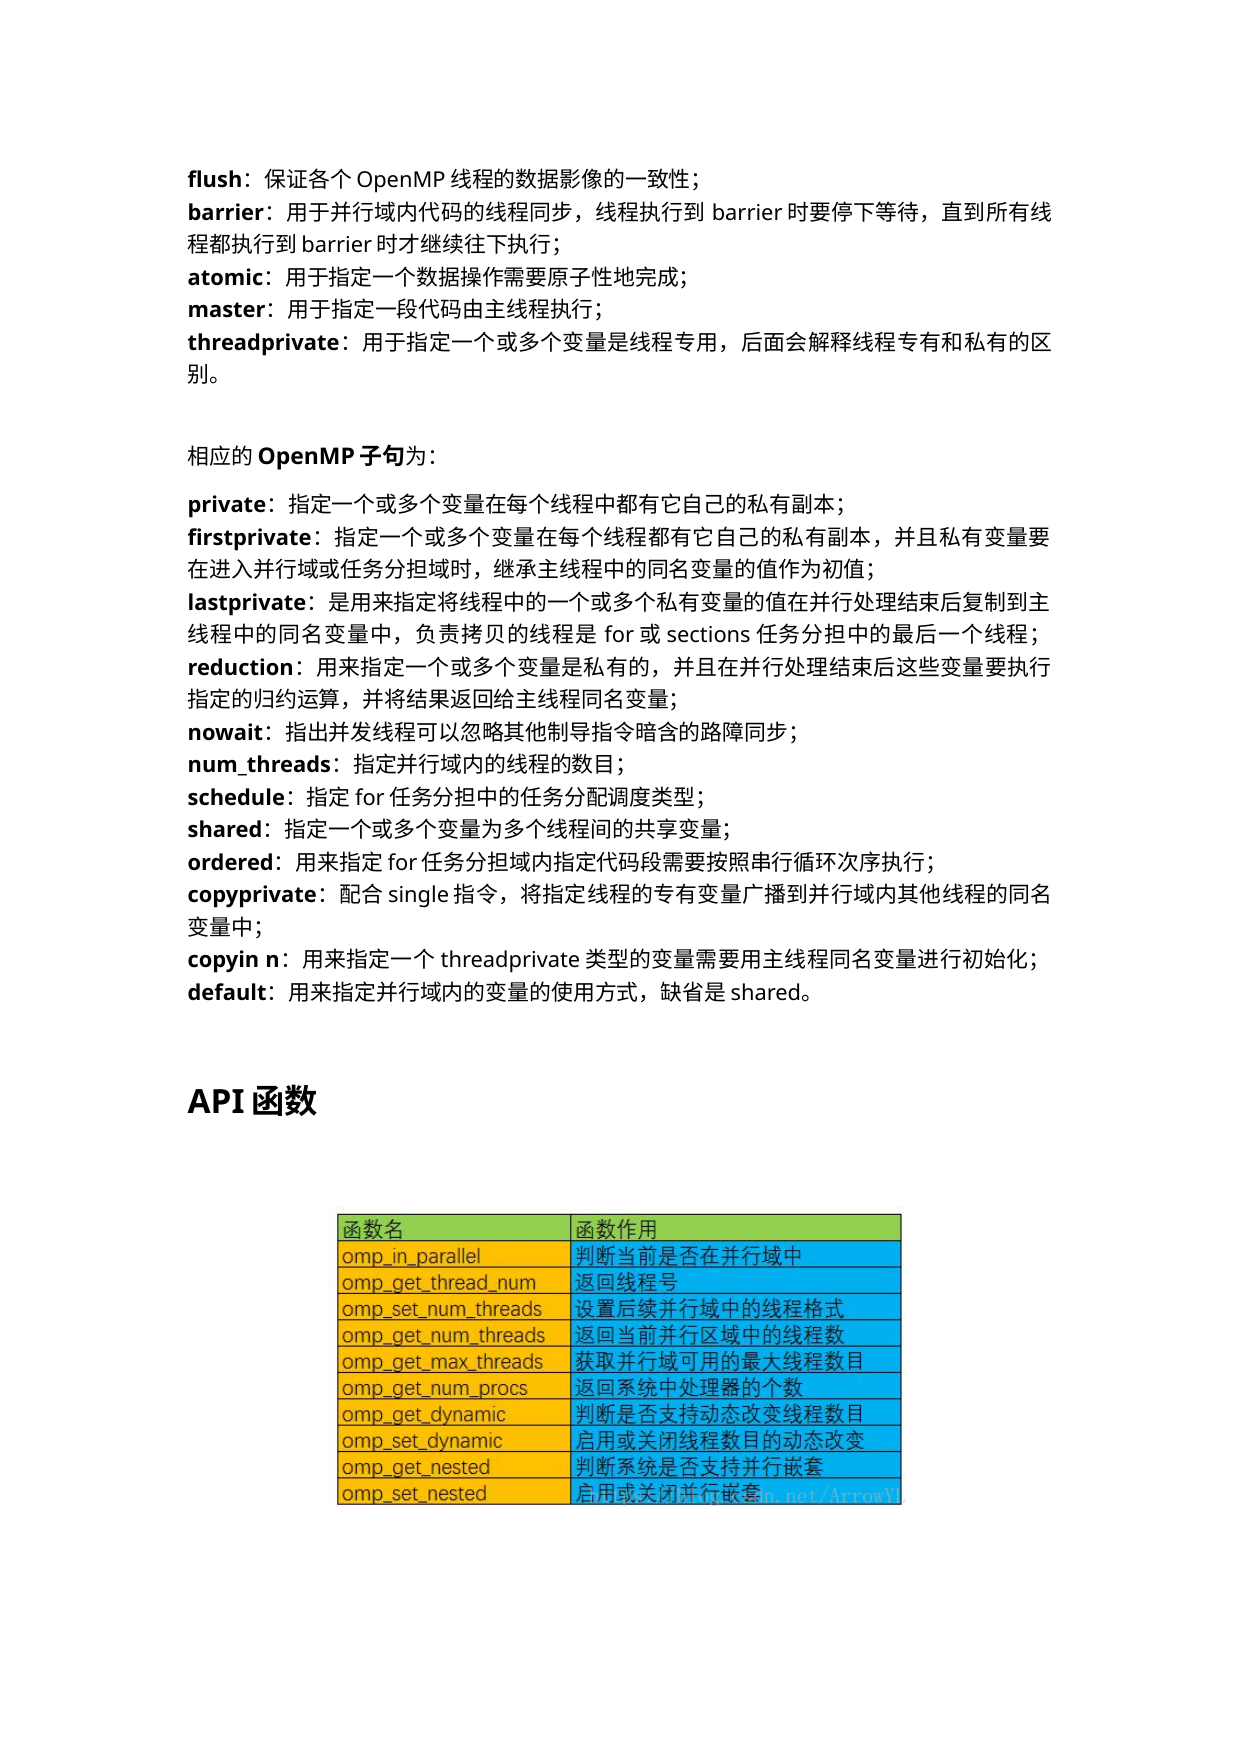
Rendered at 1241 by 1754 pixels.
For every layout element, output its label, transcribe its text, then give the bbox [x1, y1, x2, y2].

text shared：指定一个或多个变量为多个线程间的共享变量； [187, 812, 1053, 844]
text copyin n：用来指定一个threadprivate类型的变量需要用主线程同名变量进行初始化；default：用来指定并行域内的变量的使用方式，缺省是shared。 [187, 942, 1053, 1007]
text schedule：指定for任务分担中的任务分配调度类型； [187, 779, 1053, 812]
text flush：保证各个OpenMP线程的数据影像的一致性； [187, 162, 1053, 194]
text num_threads：指定并行域内的线程的数目； [187, 747, 1053, 779]
text copyprivate：配合single指令，将指定线程的专有变量广播到并行域内其他线程的同名变量中； [187, 877, 1053, 942]
text 相应的OpenMP子句为： [187, 422, 1053, 487]
text lastprivate：是用来指定将线程中的一个或多个私有变量的值在并行处理结束后复制到主线程中的同名变量中，负责拷贝的线程是for或sections任务分担中的最后一个线程； reduction：用来指定一个或多个变量是私有的，并且在并行处理结束后这些变量要执行指定的归约运算，并将结果返回给主线程同名变量； [187, 584, 1053, 714]
text barrier：用于并行域内代码的线程同步，线程执行到barrier时要停下等待，直到所有线程都执行到barrier时才继续往下执行； [187, 194, 1053, 259]
text atomic：用于指定一个数据操作需要原子性地完成； [187, 259, 1053, 292]
text nowait：指出并发线程可以忽略其他制导指令暗含的路障同步； [187, 714, 1053, 747]
picture [322, 1193, 918, 1518]
text private：指定一个或多个变量在每个线程中都有它自己的私有副本； [187, 487, 1053, 519]
text threadprivate：用于指定一个或多个变量是线程专用，后面会解释线程专有和私有的区别。 [187, 324, 1053, 389]
text master：用于指定一段代码由主线程执行； [187, 292, 1053, 324]
text firstprivate：指定一个或多个变量在每个线程都有它自己的私有副本，并且私有变量要在进入并行域或任务分担域时，继承主线程中的同名变量的值作为初值； [187, 519, 1053, 584]
subtitle API函数 [187, 1067, 1053, 1132]
text ordered：用来指定for任务分担域内指定代码段需要按照串行循环次序执行； [187, 844, 1053, 877]
